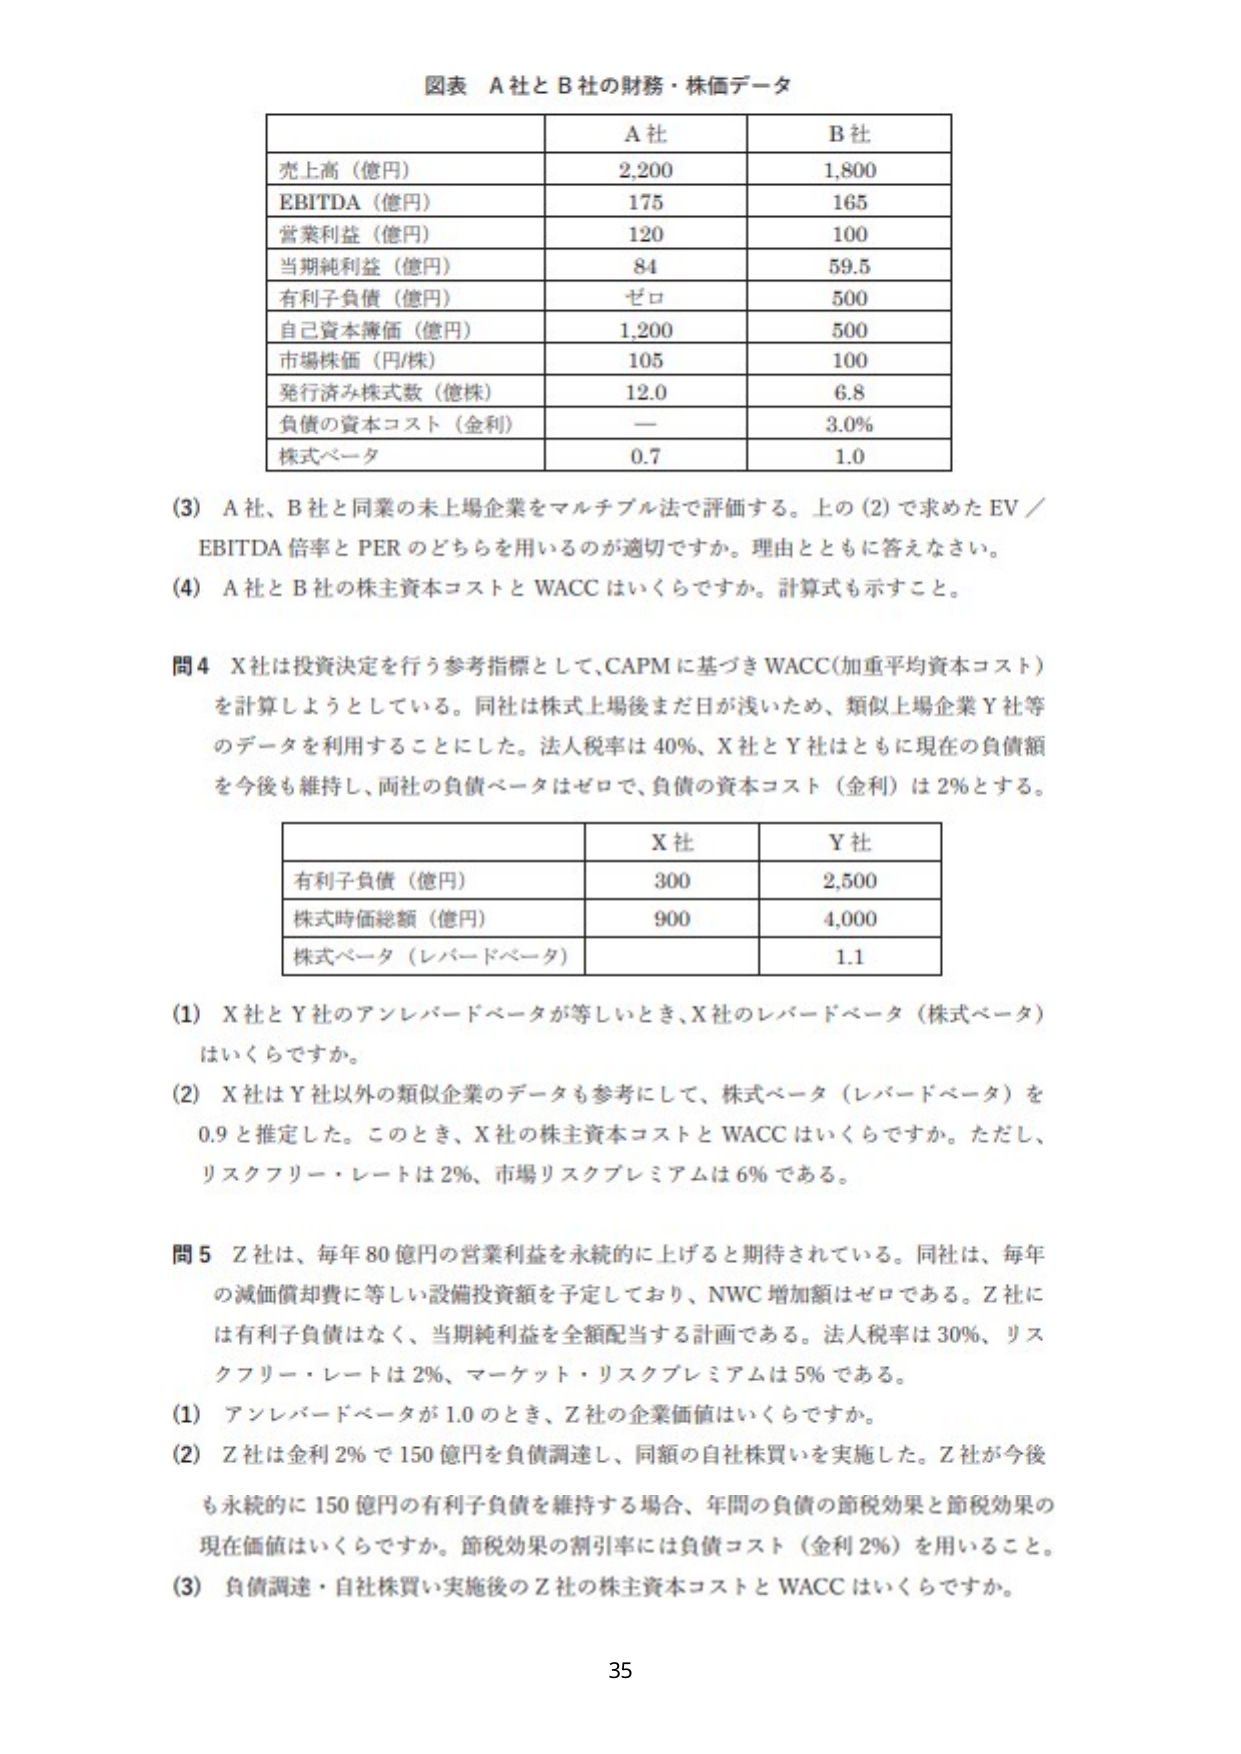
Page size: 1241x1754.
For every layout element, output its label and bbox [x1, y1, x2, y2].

picture [172, 1495, 1055, 1599]
picture [172, 75, 1047, 1467]
